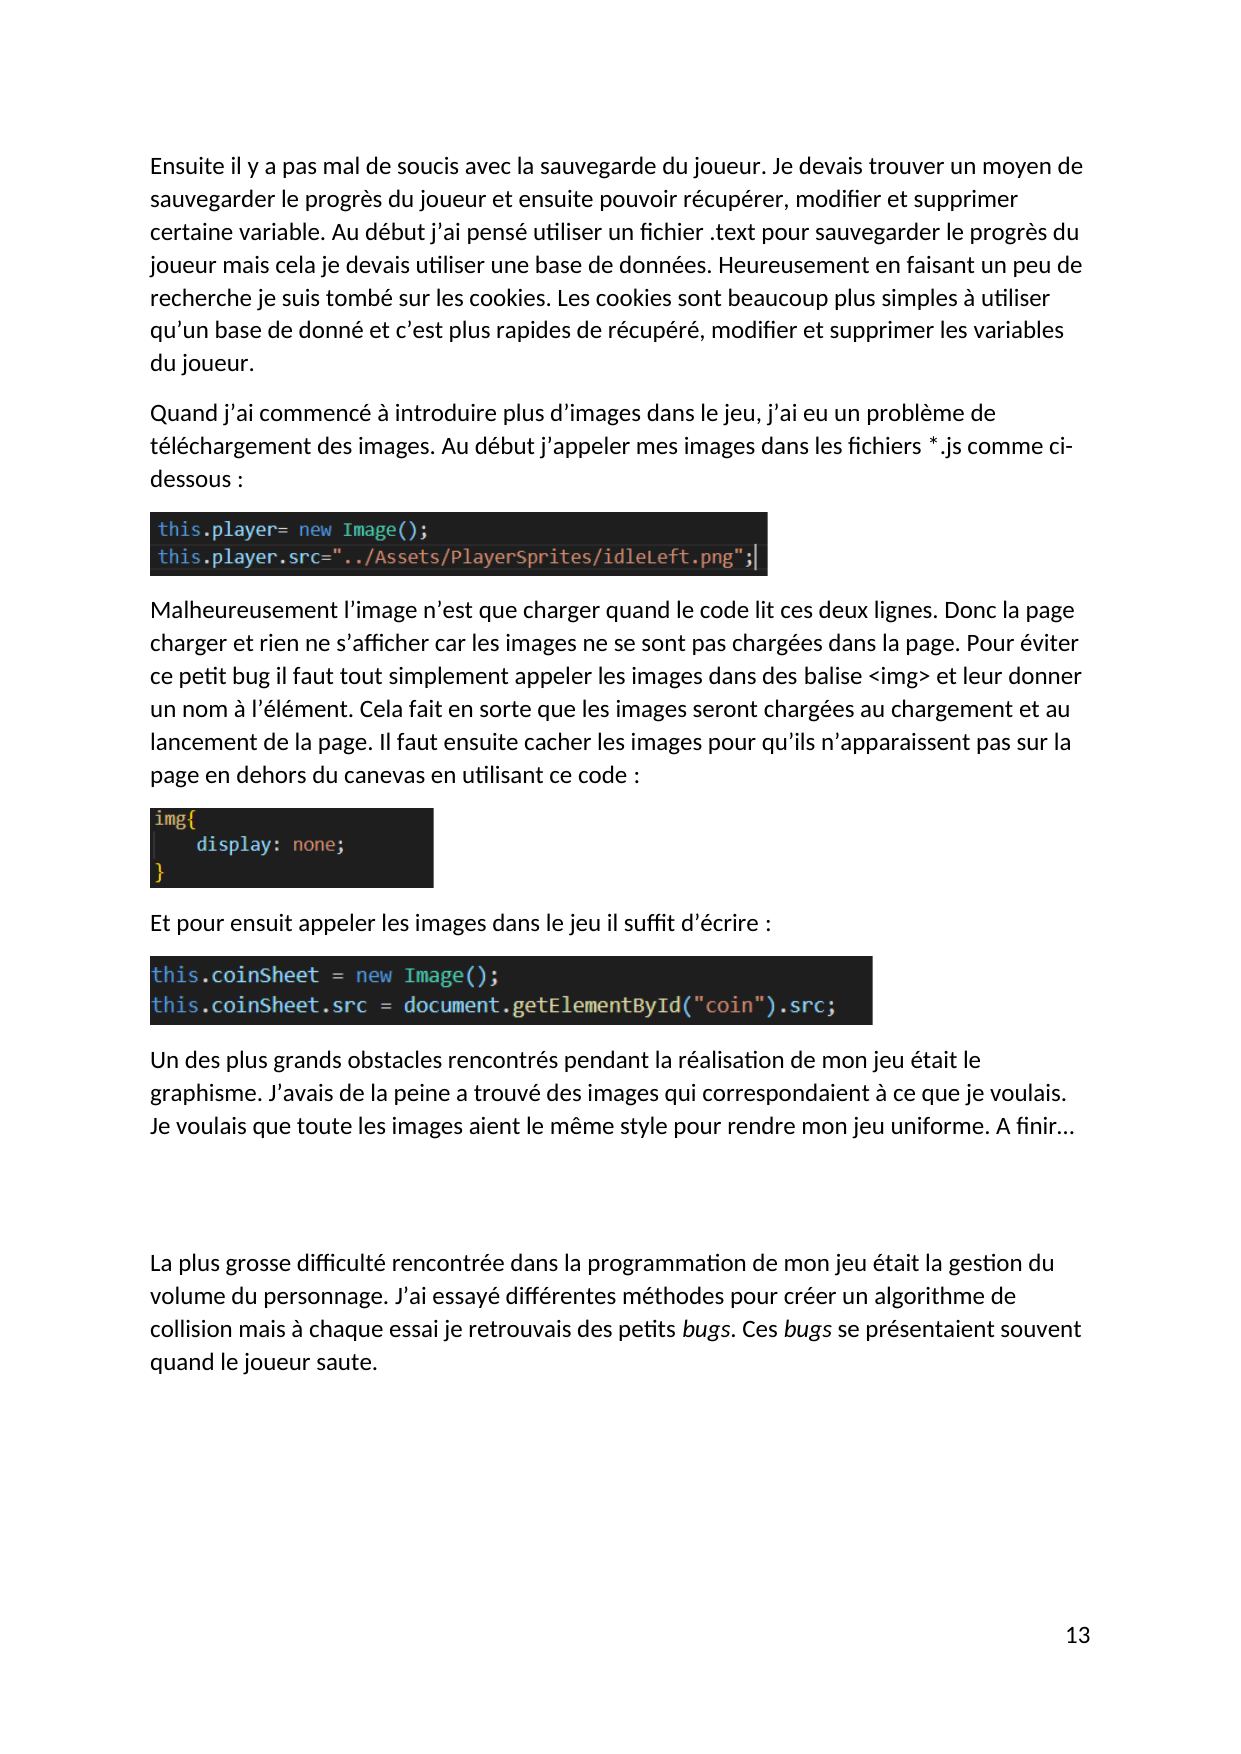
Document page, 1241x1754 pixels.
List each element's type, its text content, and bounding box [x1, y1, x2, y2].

text Malheureusement l’image n’est que charger quand le code lit ces deux lignes. Donc la page charger et rien ne s’afficher car les images ne se sont pas chargées dans la page. Pour éviter ce petit bug il faut tout simplement appeler les images dans des balise <img> et leur donner un nom à l’élément. Cela fait en sorte que les images seront chargées au chargement et au lancement de la page. Il faut ensuite cacher les images pour qu’ils n’apparaissent pas sur la page en dehors du canevas en utilisant ce code : [150, 595, 1090, 790]
picture [150, 956, 873, 1025]
picture [150, 512, 768, 576]
text Quand j’ai commencé à introduire plus d’images dans le jeu, j’ai eu un problème de téléchargement des images. Au début j’appeler mes images dans les fichiers *.js comme ci-dessous : [150, 397, 1090, 493]
text La plus grosse difficulté rencontrée dans la programmation de mon jeu était la gestion du volume du personnage. J’ai essayé différentes méthodes pour créer un algorithme de collision mais à chaque essai je retrouvais des petits bugs. Ces bugs se présentaient souvent quand le joueur saute. [150, 1248, 1090, 1377]
picture [150, 808, 434, 888]
text Et pour ensuit appeler les images dans le jeu il suffit d’écrire : [150, 907, 1090, 937]
text Ensuite il y a pas mal de soucis avec la sauvegarde du joueur. Je devais trouver un moyen de sauvegarder le progrès du joueur et ensuite pouvoir récupérer, modifier et supprimer certaine variable. Au début j’ai pensé utiliser un fichier .text pour sauvegarder le progrès du joueur mais cela je devais utiliser une base de données. Heureusement en faisant un peu de recherche je suis tombé sur les cookies. Les cookies sont beaucoup plus simples à utiliser qu’un base de donné et c’est plus rapides de récupéré, modifier et supprimer les variables du joueur. [150, 150, 1090, 378]
text Un des plus grands obstacles rencontrés pendant la réalisation de mon jeu était le graphisme. J’avais de la peine a trouvé des images qui correspondaient à ce que je voulais. Je voulais que toute les images aient le même style pour rendre mon jeu uniforme. A finir… [150, 1044, 1090, 1140]
